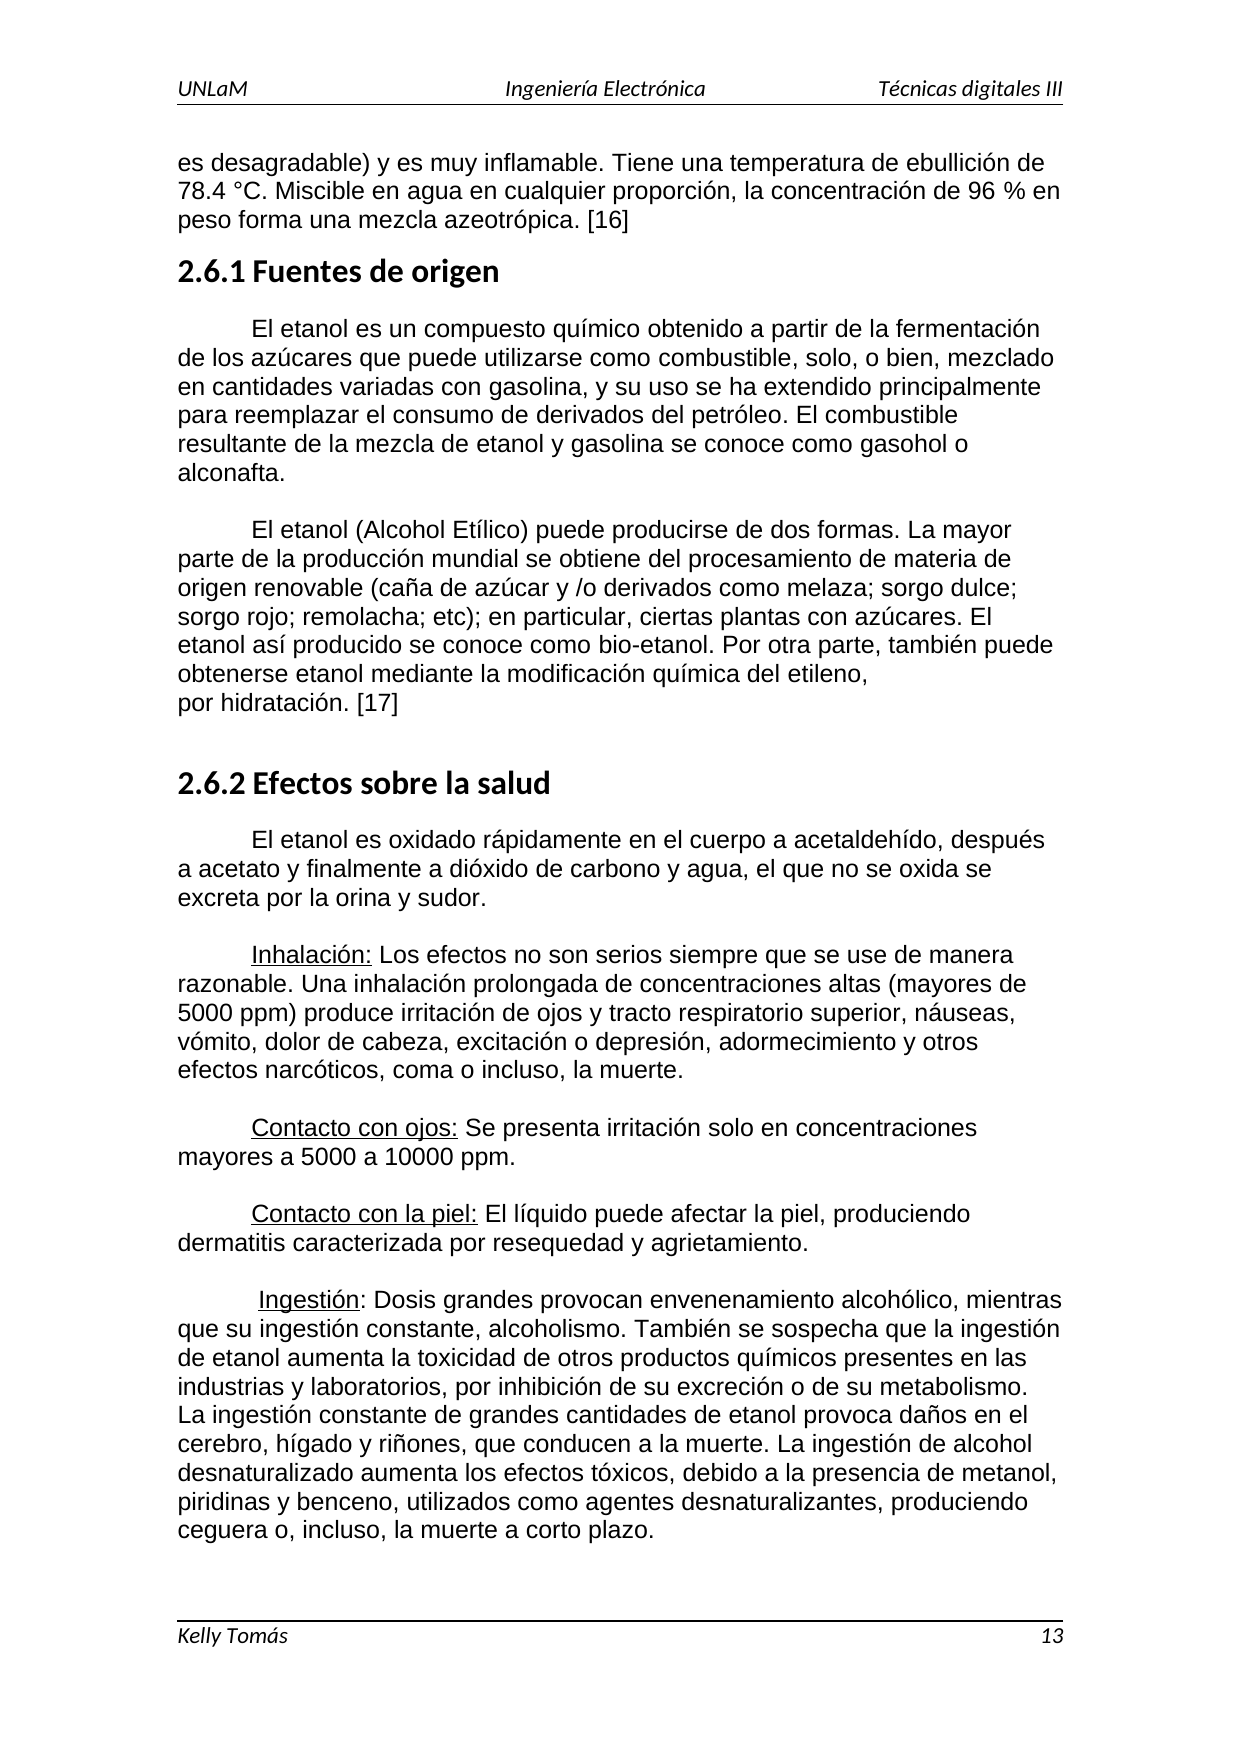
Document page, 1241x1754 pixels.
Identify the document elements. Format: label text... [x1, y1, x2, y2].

text Ingestión: Dosis grandes provocan envenenamiento alcohólico, mientras que su ingestión constante, alcoholismo. También se sospecha que la ingestión de etanol aumenta la toxicidad de otros productos químicos presentes en las industrias y laboratorios, por inhibición de su excreción o de su metabolismo. La ingestión constante de grandes cantidades de etanol provoca daños en el cerebro, hígado y riñones, que conducen a la muerte. La ingestión de alcohol desnaturalizado aumenta los efectos tóxicos, debido a la presencia de metanol, piridinas y benceno, utilizados como agentes desnaturalizantes, produciendo ceguera o, incluso, la muerte a corto plazo. [177, 1285, 1063, 1544]
subtitle Efectos sobre la salud [177, 762, 1063, 803]
text Contacto con ojos: Se presenta irritación solo en concentraciones mayores a 5000 a 10000 ppm. [177, 1113, 1063, 1170]
text El etanol es un compuesto químico obtenido a partir de la fermentación de los azúcares que puede utilizarse como combustible, solo, o bien, mezclado en cantidades variadas con gasolina, y su uso se ha extendido principalmente para reemplazar el consumo de derivados del petróleo. El combustible resultante de la mezcla de etanol y gasolina se conoce como gasohol o alconafta. [177, 314, 1063, 486]
subtitle Fuentes de origen [177, 251, 1063, 291]
text Inhalación: Los efectos no son serios siempre que se use de manera razonable. Una inhalación prolongada de concentraciones altas (mayores de 5000 ppm) produce irritación de ojos y tracto respiratorio superior, náuseas, vómito, dolor de cabeza, excitación o depresión, adormecimiento y otros efectos narcóticos, coma o incluso, la muerte. [177, 940, 1063, 1084]
text El etanol es oxidado rápidamente en el cuerpo a acetaldehído, después a acetato y finalmente a dióxido de carbono y agua, el que no se oxida se excreta por la orina y sudor. [177, 825, 1063, 912]
text El etanol (Alcohol Etílico) puede producirse de dos formas. La mayor parte de la producción mundial se obtiene del procesamiento de materia de origen renovable (caña de azúcar y /o derivados como melaza; sorgo dulce; sorgo rojo; remolacha; etc); en particular, ciertas plantas con azúcares. El etanol así producido se conoce como bio-etanol. Por otra parte, también puede obtenerse etanol mediante la modificación química del etileno, por hidratación. [17] [177, 515, 1063, 716]
text Contacto con la piel: El líquido puede afectar la piel, produciendo dermatitis caracterizada por resequedad y agrietamiento. [177, 1199, 1063, 1257]
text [177, 148, 1063, 234]
